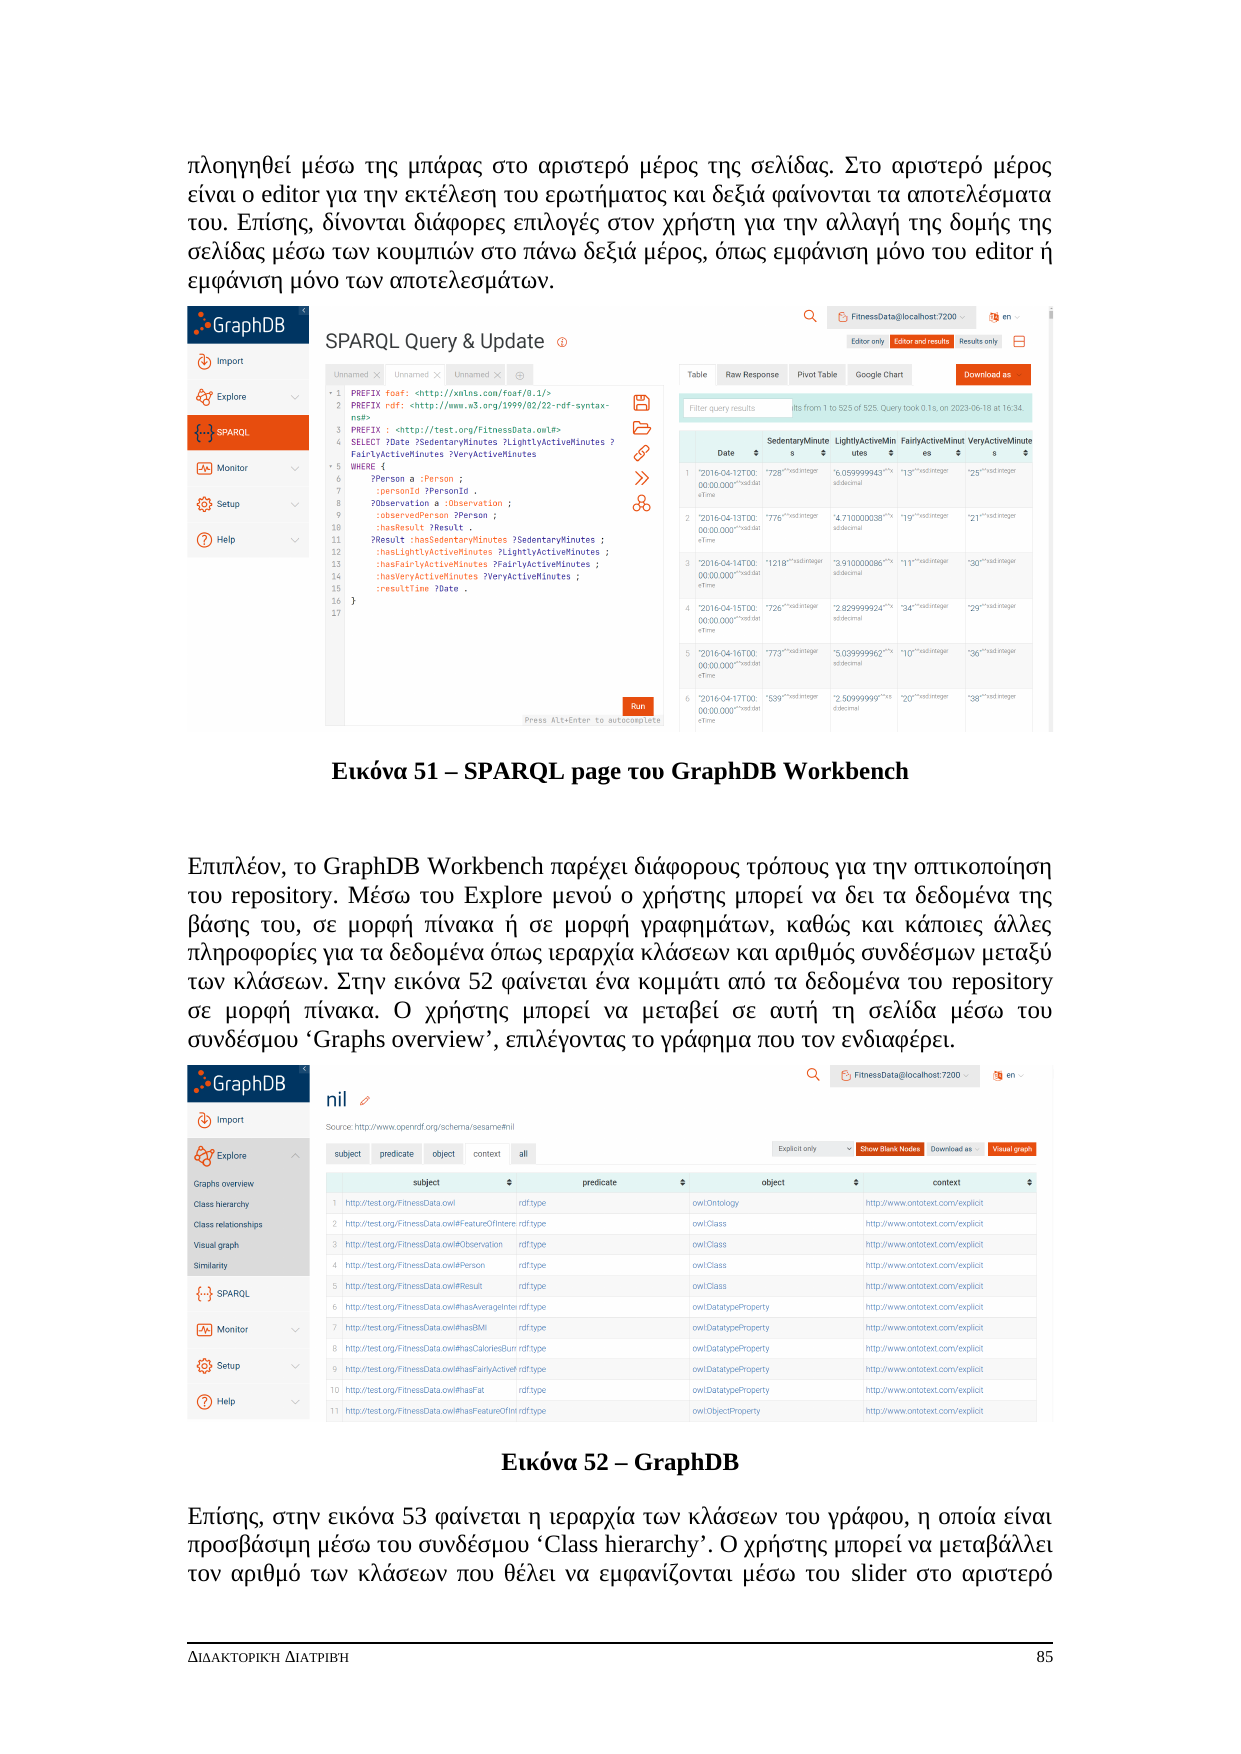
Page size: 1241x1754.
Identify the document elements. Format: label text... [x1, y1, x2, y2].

text Εικόνα 52 – GraphDB [187, 1447, 1053, 1476]
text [187, 1501, 1053, 1587]
picture [187, 306, 1054, 732]
text Εικόνα 51 – SPARQL page του GraphDB Workbench [187, 756, 1053, 785]
picture [187, 1065, 1054, 1422]
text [187, 150, 1053, 294]
text Επιπλέον, το GraphDB Workbench παρέχει διάφορους τρόπους για την οπτικοποίηση του repository. Μέσω του Explore μενού ο χρήστης μπορεί να δει τα δεδομένα της βάσης του, σε μορφή πίνακα ή σε μορφή γραφημάτων, καθώς και κάποιες άλλες πληροφορίες για τα δεδομένα όπως ιεραρχία κλάσεων και αριθμός συνδέσμων μεταξύ των κλάσεων. Στην εικόνα 52 φαίνεται ένα κομμάτι από τα δεδομένα του repository σε μορφή πίνακα. Ο χρήστης μπορεί να μεταβεί σε αυτή τη σελίδα μέσω του συνδέσμου ‘Graphs overview’, επιλέγοντας το γράφημα που τον ενδιαφέρει. [187, 851, 1053, 1052]
